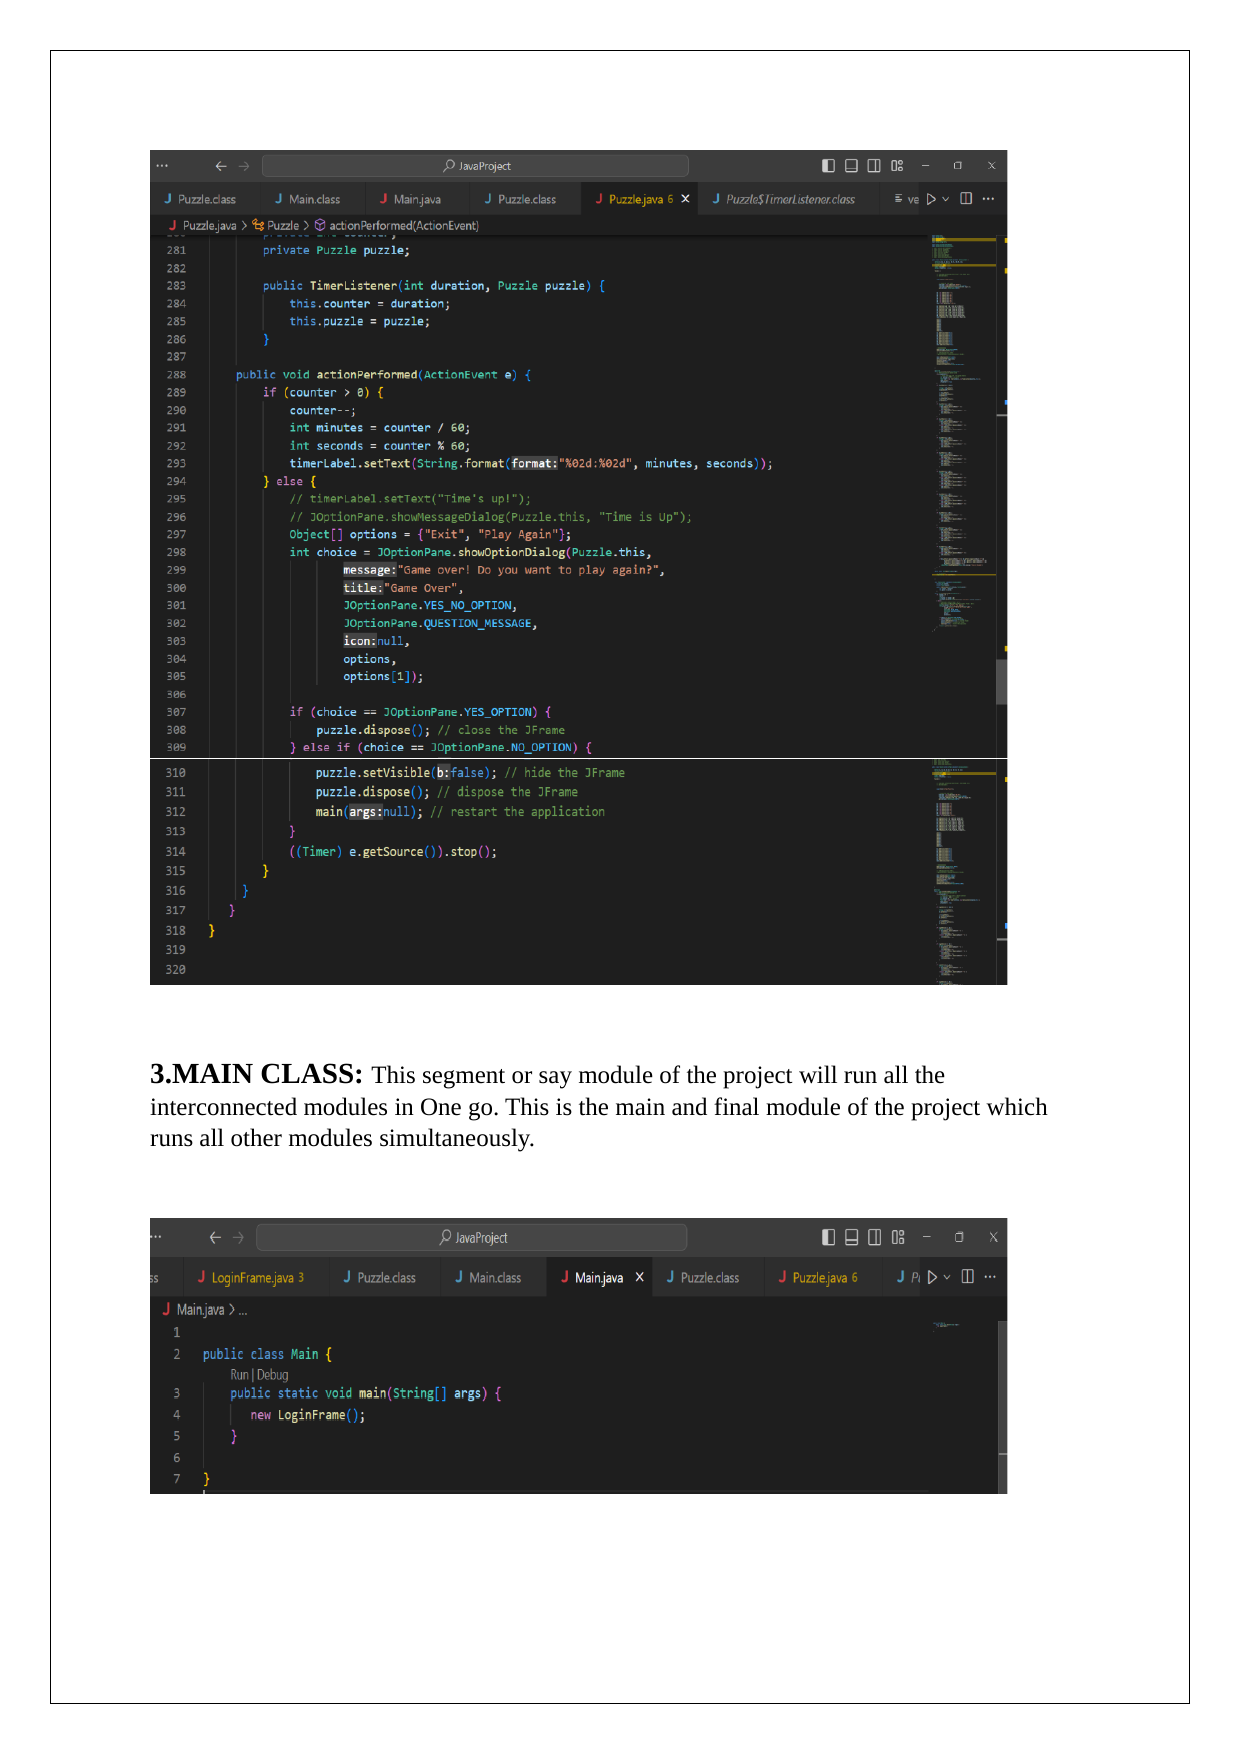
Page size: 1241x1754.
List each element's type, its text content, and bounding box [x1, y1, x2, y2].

text 3.MAIN CLASS: This segment or say module of the project will run all the interconnected modules in One go. This is the main and final module of the project which runs all other modules simultaneously. [150, 1056, 1090, 1152]
picture [150, 1218, 1008, 1494]
picture [150, 150, 1008, 758]
picture [150, 759, 1008, 985]
